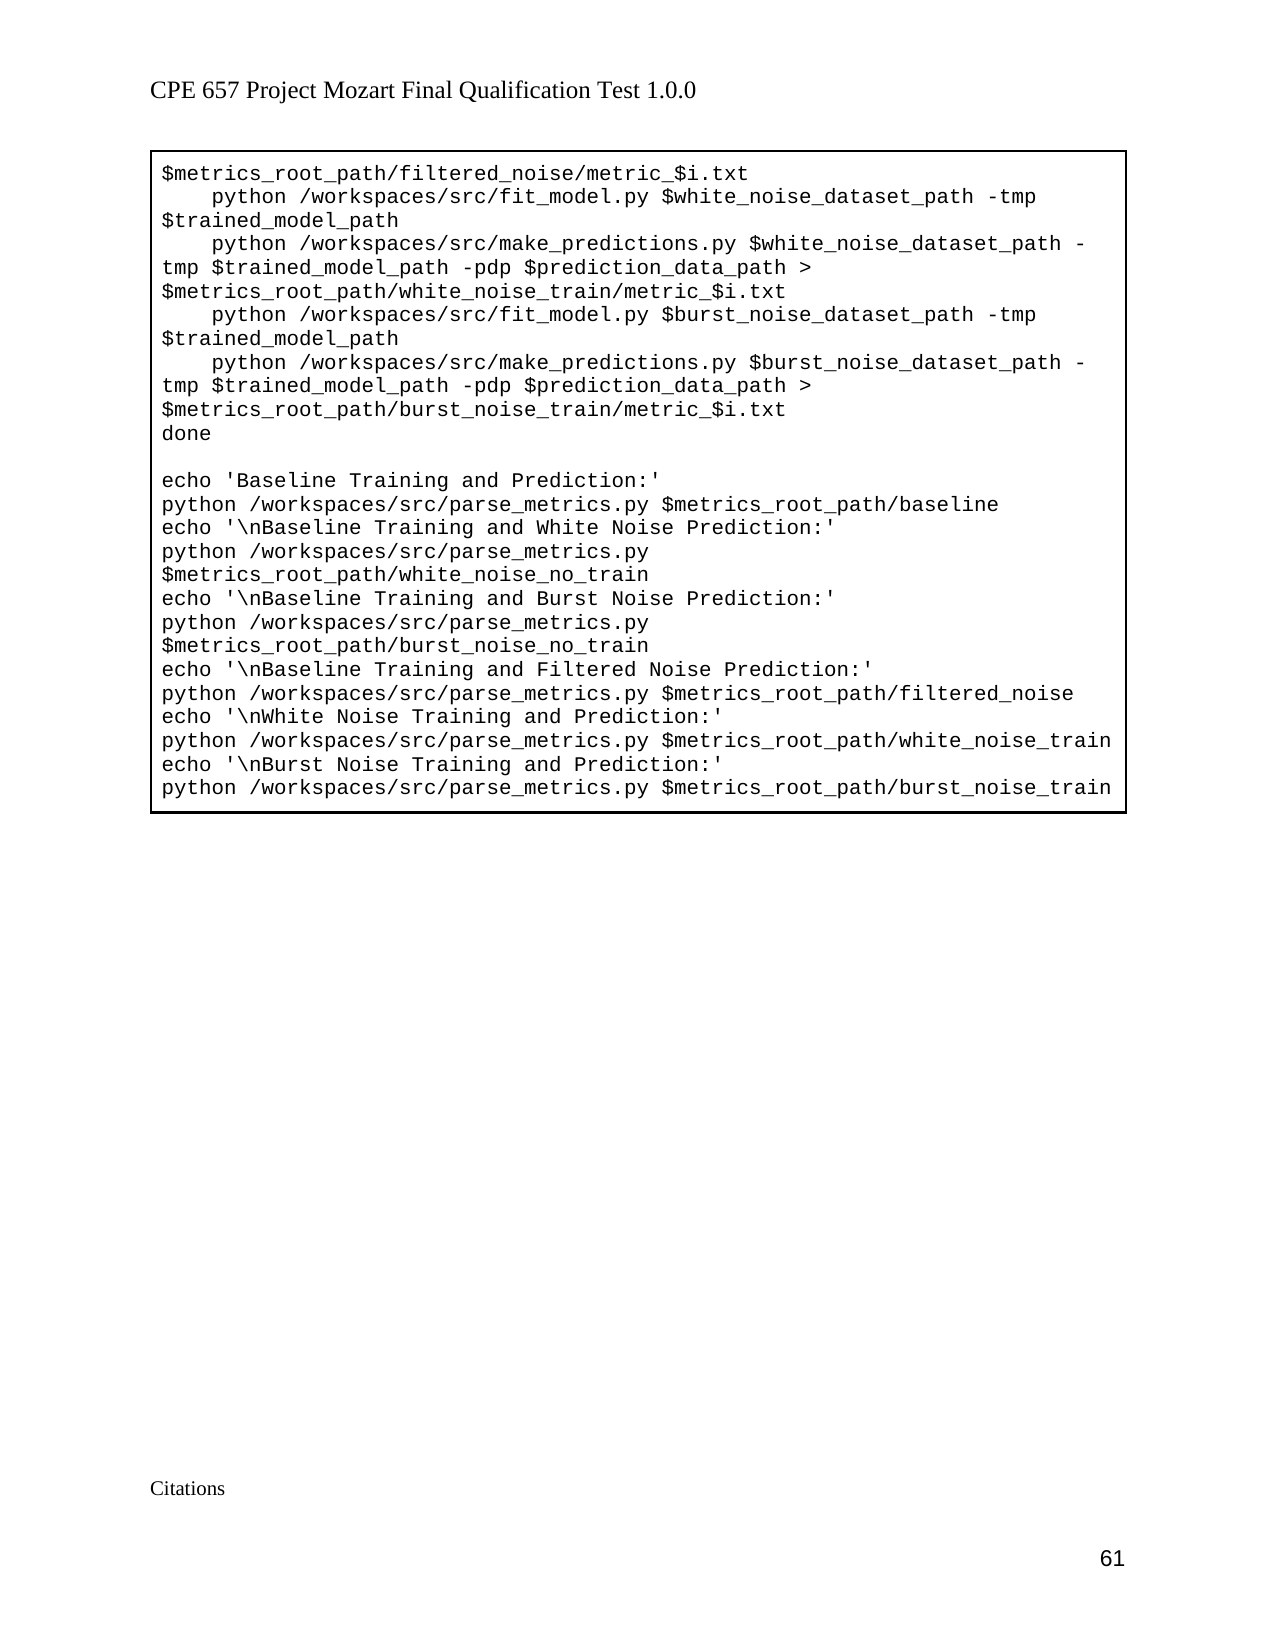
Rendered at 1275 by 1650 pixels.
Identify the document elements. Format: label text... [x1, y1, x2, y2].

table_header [152, 152, 1125, 811]
text Citations [150, 1475, 1125, 1499]
